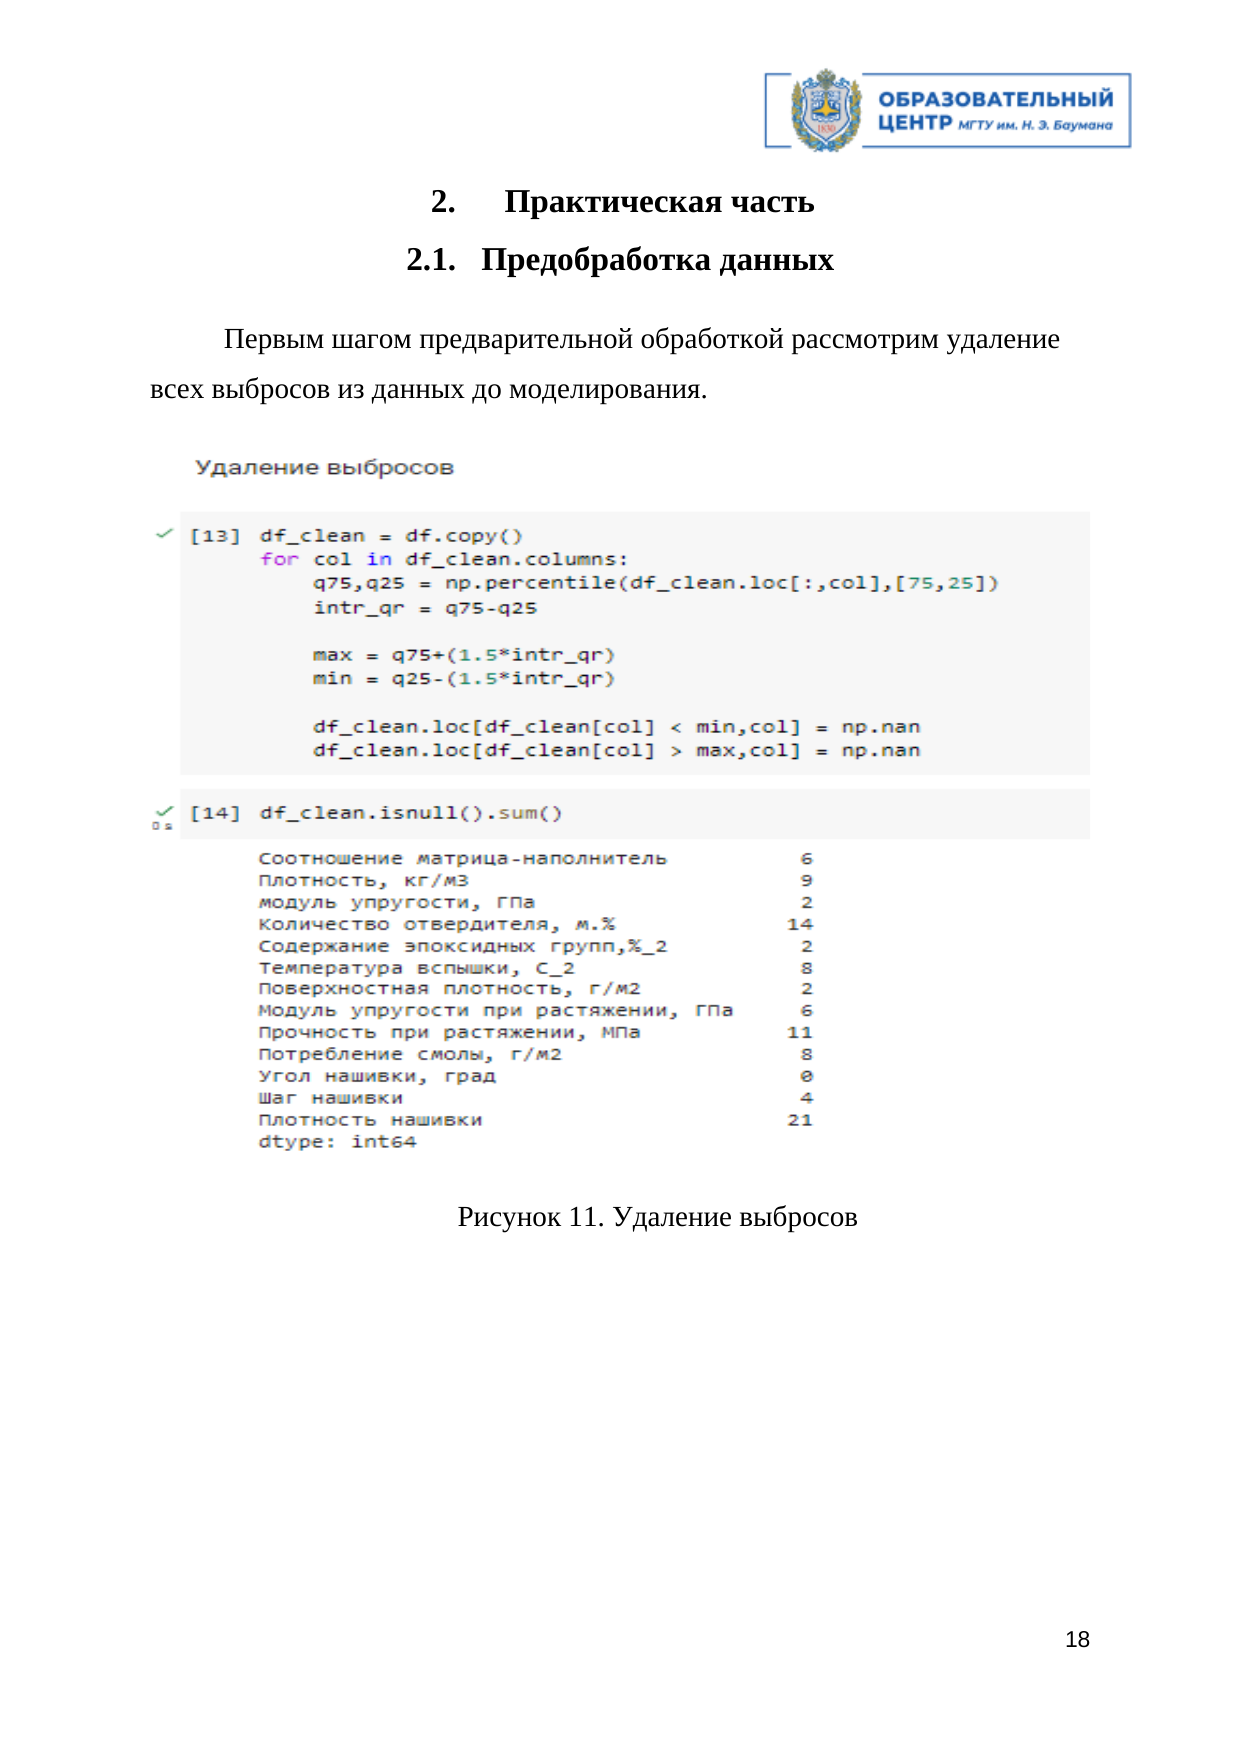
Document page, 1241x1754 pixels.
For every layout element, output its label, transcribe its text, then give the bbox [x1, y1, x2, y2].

text Первым шагом предварительной обработкой рассмотрим удаление всех выбросов из данных до моделирования. [150, 321, 1090, 405]
picture [734, 45, 1182, 168]
picture [151, 437, 1091, 1176]
text Рисунок 11. Удаление выбросов [150, 1199, 1090, 1233]
list Предобработка данных [150, 239, 1090, 277]
list Практическая часть [431, 181, 1090, 219]
